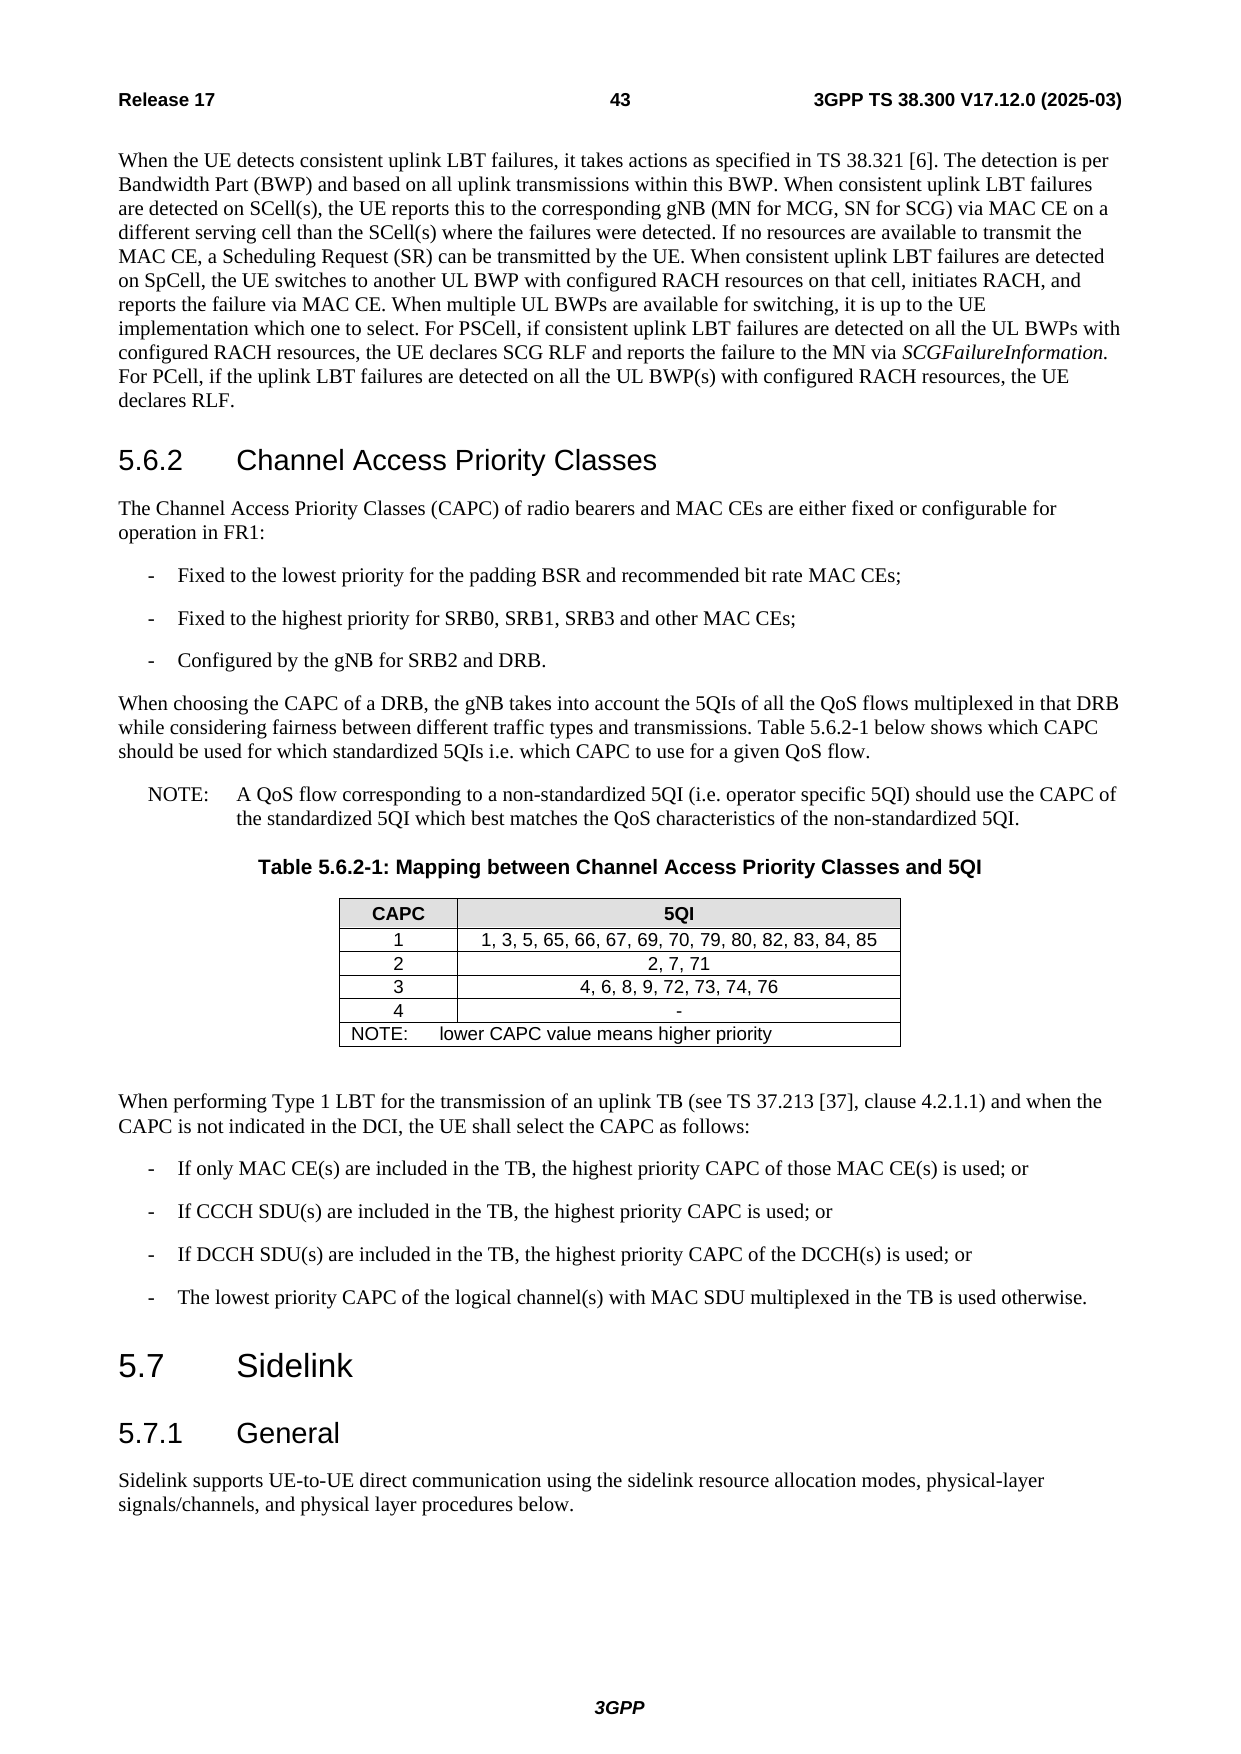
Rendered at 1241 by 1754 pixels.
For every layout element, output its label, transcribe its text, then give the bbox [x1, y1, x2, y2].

text Sidelink supports UE-to-UE direct communication using the sidelink resource allocation modes, physical-layer signals/channels, and physical layer procedures below. [118, 1468, 1122, 1516]
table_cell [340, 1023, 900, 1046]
text - If only MAC CE(s) are included in the TB, the highest priority CAPC of those MAC CE(s) is used; or [148, 1156, 1122, 1180]
text - Configured by the gNB for SRB2 and DRB. [148, 648, 1122, 672]
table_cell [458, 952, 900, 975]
subtitle 5.6.2 Channel Access Priority Classes [118, 443, 1122, 477]
text - If DCCH SDU(s) are included in the TB, the highest priority CAPC of the DCCH(s) is used; or [148, 1242, 1122, 1266]
text Table 5.6.2-1: Mapping between Channel Access Priority Classes and 5QI [118, 855, 1122, 879]
text When performing Type 1 LBT for the transmission of an uplink TB (see TS 37.213 [37], clause 4.2.1.1) and when the CAPC is not indicated in the DCI, the UE shall select the CAPC as follows: [118, 1089, 1122, 1138]
text - If CCCH SDU(s) are included in the TB, the highest priority CAPC is used; or [148, 1199, 1122, 1223]
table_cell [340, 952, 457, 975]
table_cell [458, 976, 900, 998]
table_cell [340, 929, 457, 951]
text When the UE detects consistent uplink LBT failures, it takes actions as specified in TS 38.321 [6]. The detection is per Bandwidth Part (BWP) and based on all uplink transmissions within this BWP. When consistent uplink LBT failures are detected on SCell(s), the UE reports this to the corresponding gNB (MN for MCG, SN for SCG) via MAC CE on a different serving cell than the SCell(s) where the failures were detected. If no resources are available to transmit the MAC CE, a Scheduling Request (SR) can be transmitted by the UE. When consistent uplink LBT failures are detected on SpCell, the UE switches to another UL BWP with configured RACH resources on that cell, initiates RACH, and reports the failure via MAC CE. When multiple UL BWPs are available for switching, it is up to the UE implementation which one to select. For PSCell, if consistent uplink LBT failures are detected on all the UL BWPs with configured RACH resources, the UE declares SCG RLF and reports the failure to the MN via SCGFailureInformation. For PCell, if the uplink LBT failures are detected on all the UL BWP(s) with configured RACH resources, the UE declares RLF. [118, 147, 1122, 412]
text The Channel Access Priority Classes (CAPC) of radio bearers and MAC CEs are either fixed or configurable for operation in FR1: [118, 496, 1122, 544]
text NOTE: A QoS flow corresponding to a non-standardized 5QI (i.e. operator specific 5QI) should use the CAPC of the standardized 5QI which best matches the QoS characteristics of the non-standardized 5QI. [148, 782, 1122, 830]
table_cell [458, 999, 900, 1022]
text - Fixed to the lowest priority for the padding BSR and recommended bit rate MAC CEs; [148, 563, 1122, 587]
text - The lowest priority CAPC of the logical channel(s) with MAC SDU multiplexed in the TB is used otherwise. [148, 1285, 1122, 1309]
text When choosing the CAPC of a DRB, the gNB takes into account the 5QIs of all the QoS flows multiplexed in that DRB while considering fairness between different traffic types and transmissions. Table 5.6.2-1 below shows which CAPC should be used for which standardized 5QIs i.e. which CAPC to use for a given QoS flow. [118, 691, 1122, 763]
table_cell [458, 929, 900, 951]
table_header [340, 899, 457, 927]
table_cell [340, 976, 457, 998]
subtitle 5.7 Sidelink [118, 1346, 1122, 1385]
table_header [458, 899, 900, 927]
subtitle 5.7.1 General [118, 1416, 1122, 1449]
text - Fixed to the highest priority for SRB0, SRB1, SRB3 and other MAC CEs; [148, 605, 1122, 629]
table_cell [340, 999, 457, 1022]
